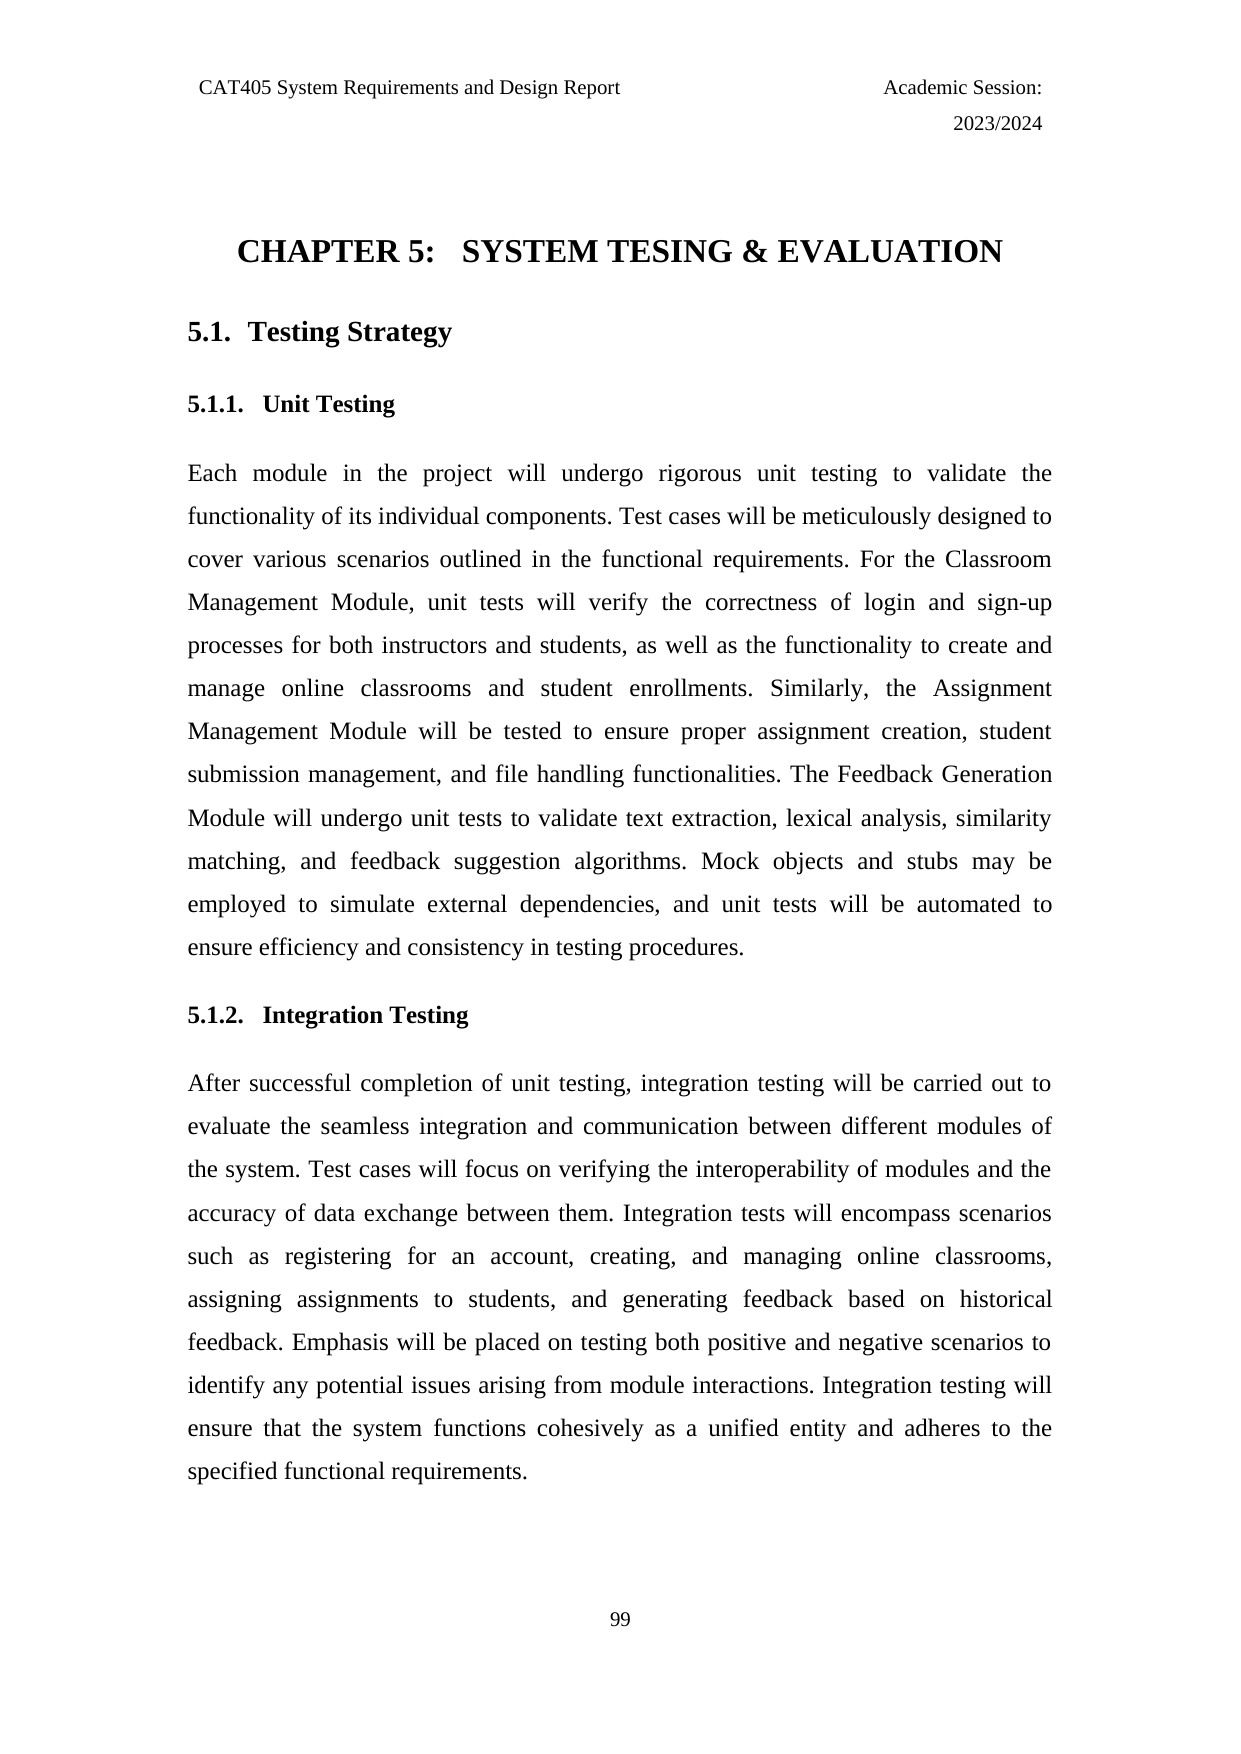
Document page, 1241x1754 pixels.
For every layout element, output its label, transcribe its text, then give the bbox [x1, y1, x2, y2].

subtitle Integration Testing [187, 1000, 1053, 1029]
text Each module in the project will undergo rigorous unit testing to validate the functionality of its individual components. Test cases will be meticulously designed to cover various scenarios outlined in the functional requirements. For the Classroom Management Module, unit tests will verify the correctness of login and sign-up processes for both instructors and students, as well as the functionality to create and manage online classrooms and student enrollments. Similarly, the Assignment Management Module will be tested to ensure proper assignment creation, student submission management, and file handling functionalities. The Feedback Generation Module will undergo unit tests to validate text extraction, lexical analysis, similarity matching, and feedback suggestion algorithms. Mock objects and stubs may be employed to simulate external dependencies, and unit tests will be automated to ensure efficiency and consistency in testing procedures. [187, 458, 1053, 961]
subtitle Testing Strategy [187, 314, 1053, 348]
subtitle Unit Testing [187, 389, 1053, 418]
text After successful completion of unit testing, integration testing will be carried out to evaluate the seamless integration and communication between different modules of the system. Test cases will focus on verifying the interoperability of modules and the accuracy of data exchange between them. Integration tests will encompass scenarios such as registering for an account, creating, and managing online classrooms, assigning assignments to students, and generating feedback based on historical feedback. Emphasis will be placed on testing both positive and negative scenarios to identify any potential issues arising from module interactions. Integration testing will ensure that the system functions cohesively as a unified entity and adheres to the specified functional requirements. [187, 1068, 1053, 1485]
subtitle SYSTEM TESING & EVALUATION [187, 232, 1053, 270]
